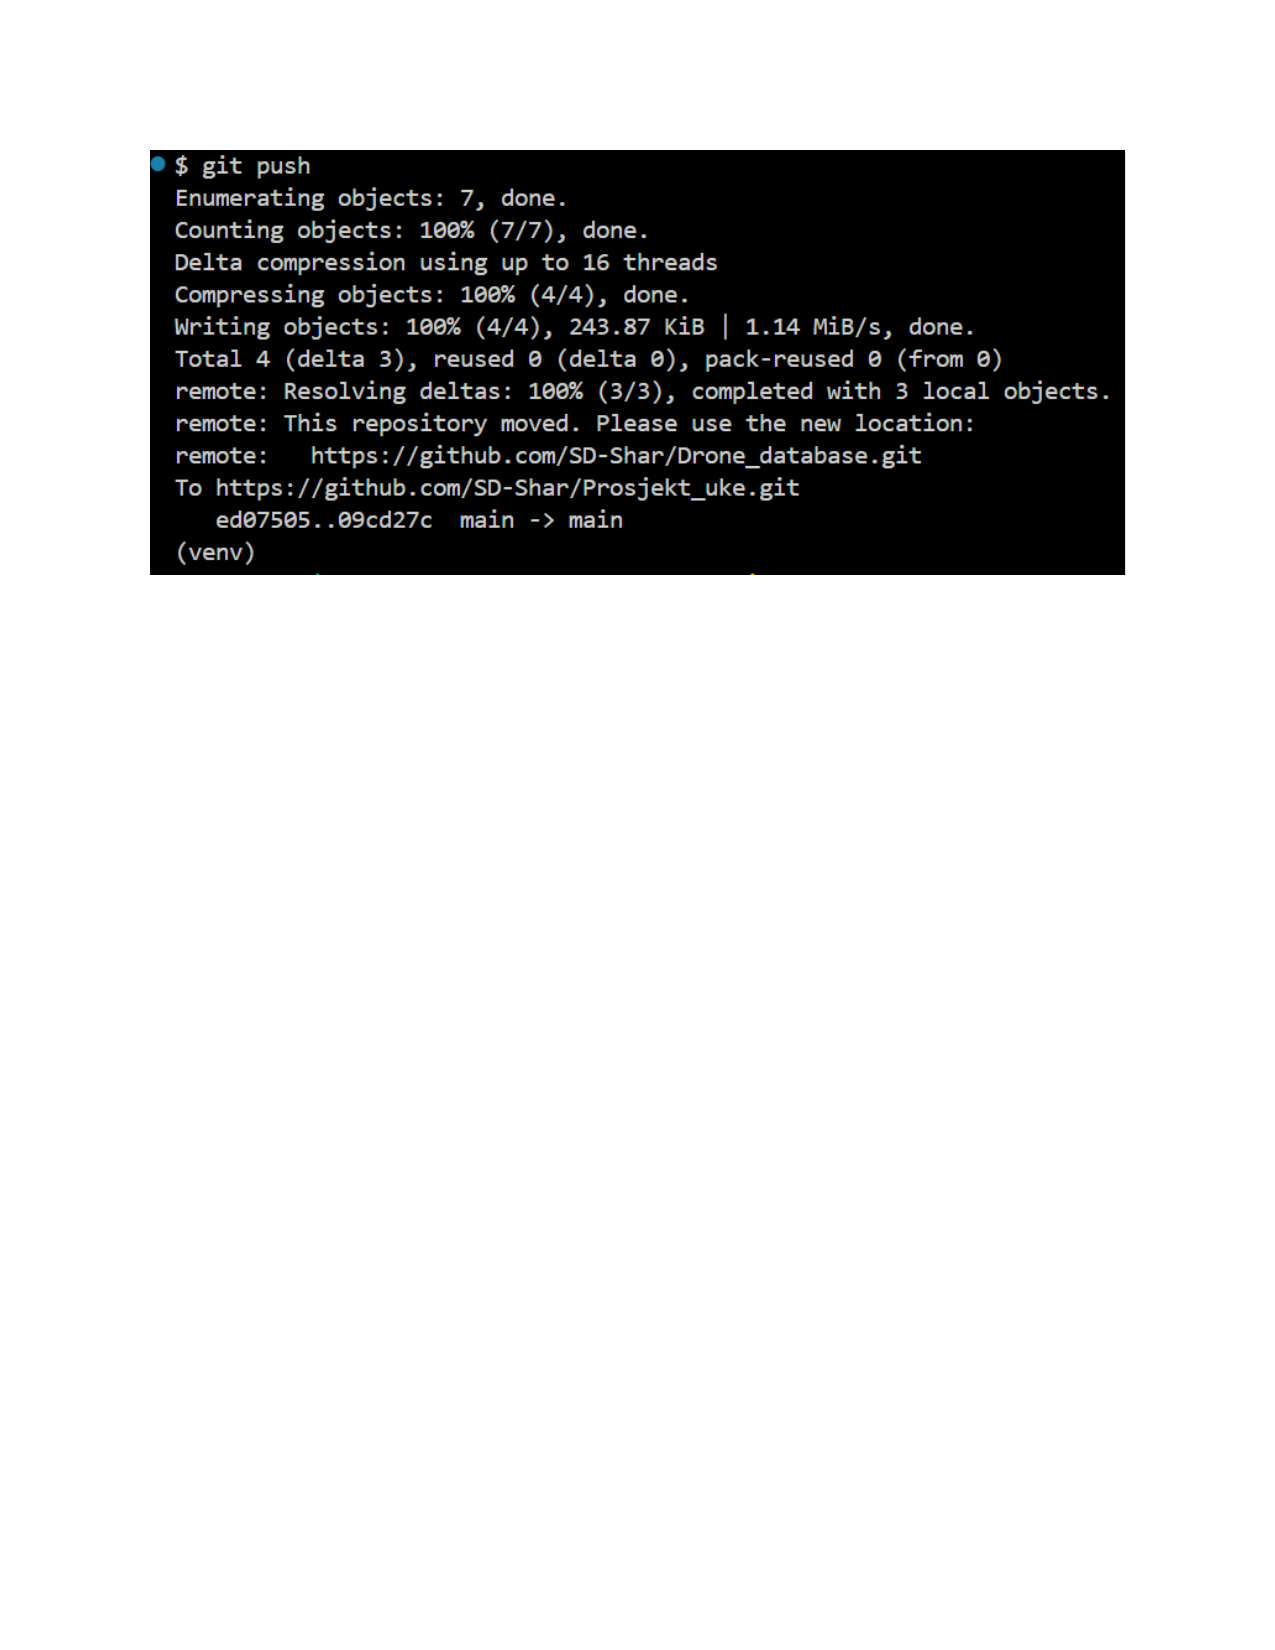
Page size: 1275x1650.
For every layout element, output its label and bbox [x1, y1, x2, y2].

picture [150, 150, 1125, 575]
